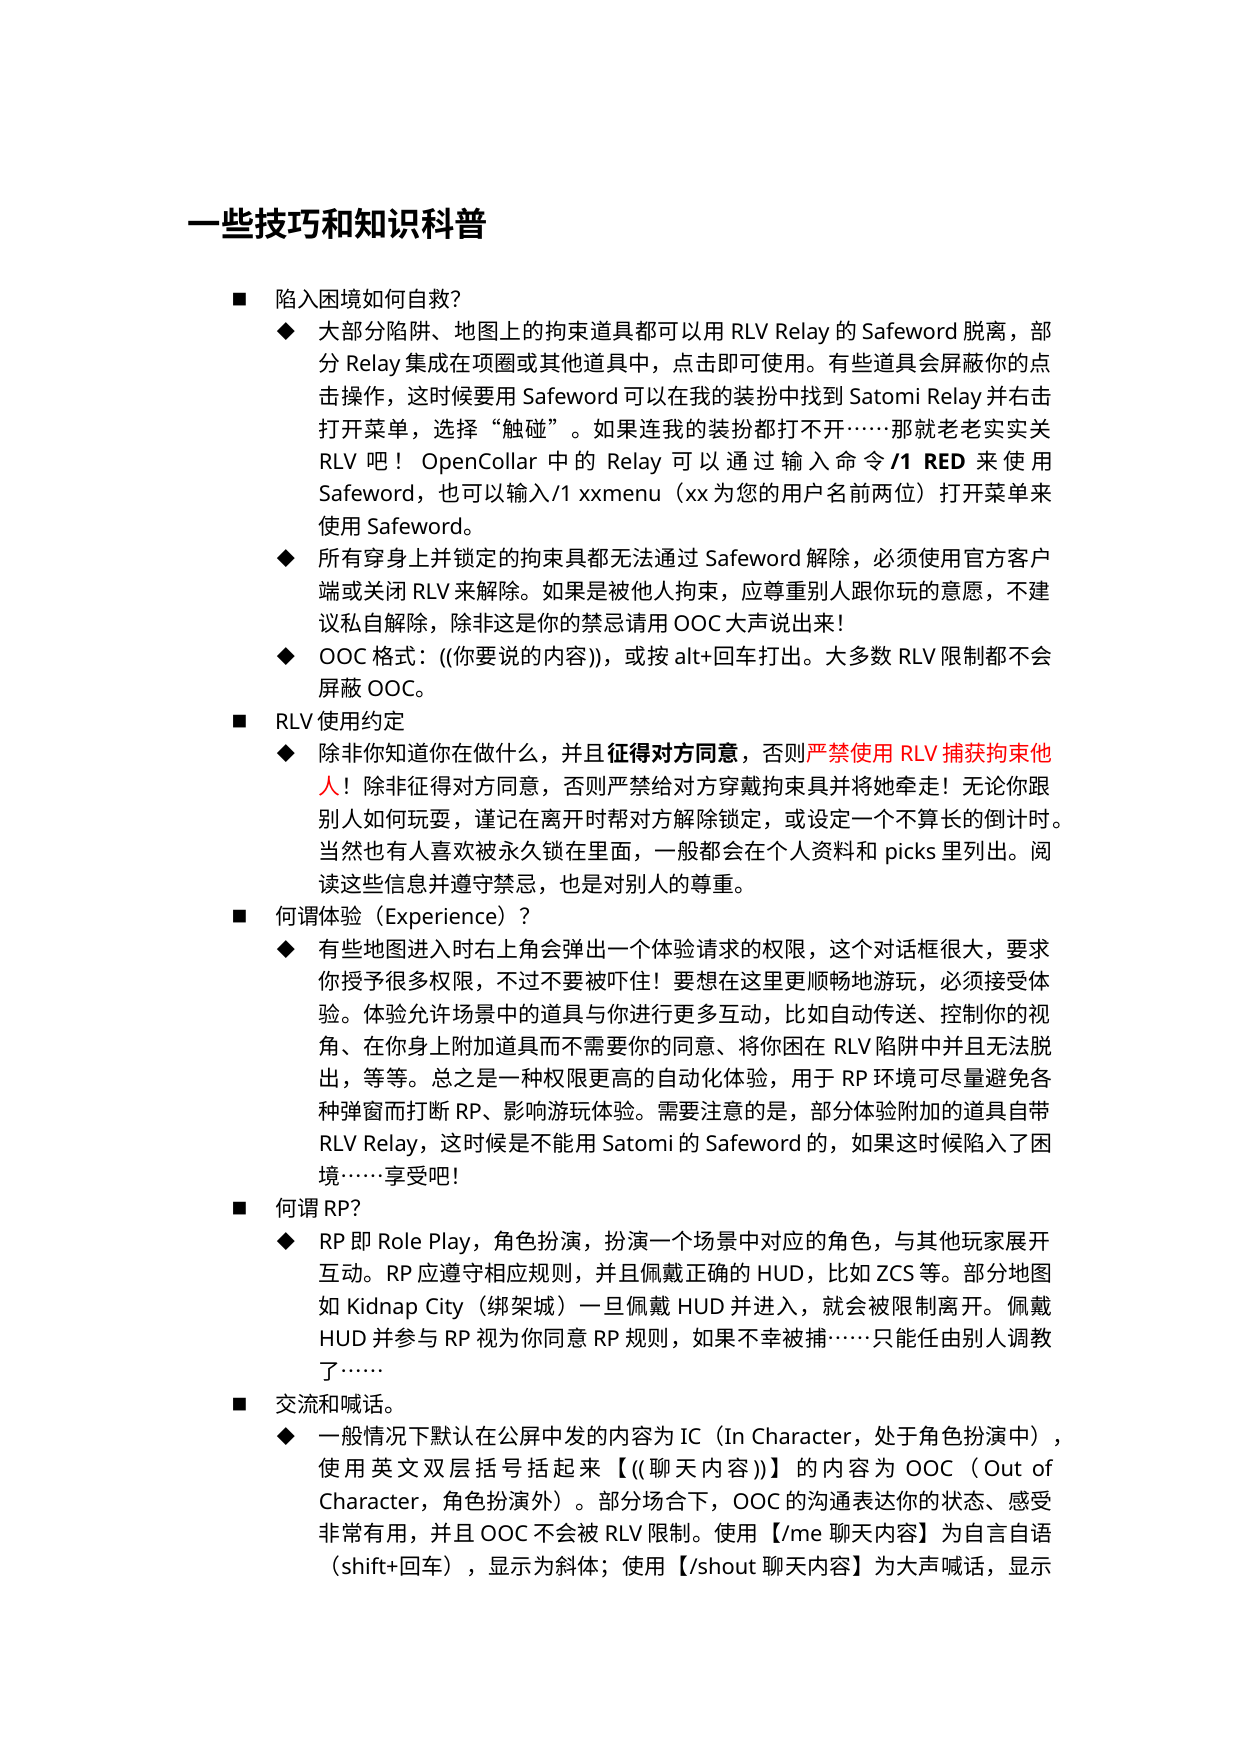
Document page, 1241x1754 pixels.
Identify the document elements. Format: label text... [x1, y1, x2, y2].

list 有些地图进入时右上角会弹出一个体验请求的权限，这个对话框很大，要求你授予很多权限，不过不要被吓住！要想在这里更顺畅地游玩，必须接受体验。体验允许场景中的道具与你进行更多互动，比如自动传送、控制你的视角、在你身上附加道具而不需要你的同意、将你困在RLV陷阱中并且无法脱出，等等。总之是一种权限更高的自动化体验，用于RP环境可尽量避免各种弹窗而打断RP、影响游玩体验。需要注意的是，部分体验附加的道具自带RLV Relay，这时候是不能用Satomi的Safeword的，如果这时候陷入了困境……享受吧！ [275, 931, 1053, 1191]
list 除非你知道你在做什么，并且征得对方同意，否则严禁使用RLV捕获拘束他人！除非征得对方同意，否则严禁给对方穿戴拘束具并将她牵走！无论你跟别人如何玩耍，谨记在离开时帮对方解除锁定，或设定一个不算长的倒计时。当然也有人喜欢被永久锁在里面，一般都会在个人资料和picks里列出。阅读这些信息并遵守禁忌，也是对别人的尊重。 [275, 736, 1053, 899]
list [275, 1419, 1053, 1581]
list 大部分陷阱、地图上的拘束道具都可以用RLV Relay的Safeword脱离，部分Relay集成在项圈或其他道具中，点击即可使用。有些道具会屏蔽你的点击操作，这时候要用Safeword可以在我的装扮中找到Satomi Relay并右击打开菜单，选择“触碰”。如果连我的装扮都打不开……那就老老实实关RLV吧！OpenCollar中的Relay可以通过输入命令/1 RED来使用Safeword，也可以输入/1 xxmenu（xx为您的用户名前两位）打开菜单来使用Safeword。 [275, 314, 1053, 541]
list 何谓RP？ [231, 1191, 1053, 1224]
list 交流和喊话。 [231, 1386, 1053, 1419]
list RLV使用约定 [231, 704, 1053, 736]
list 陷入困境如何自救？ [231, 281, 1053, 314]
subtitle 一些技巧和知识科普 [187, 189, 1053, 254]
list 所有穿身上并锁定的拘束具都无法通过Safeword解除，必须使用官方客户端或关闭RLV来解除。如果是被他人拘束，应尊重别人跟你玩的意愿，不建议私自解除，除非这是你的禁忌请用OOC大声说出来！ [275, 541, 1053, 639]
list RP即Role Play，角色扮演，扮演一个场景中对应的角色，与其他玩家展开互动。RP应遵守相应规则，并且佩戴正确的HUD，比如ZCS等。部分地图如Kidnap City（绑架城）一旦佩戴HUD并进入，就会被限制离开。佩戴HUD并参与RP视为你同意RP规则，如果不幸被捕……只能任由别人调教了…… [275, 1224, 1053, 1386]
list 何谓体验（Experience）？ [231, 899, 1053, 931]
list OOC格式：((你要说的内容))，或按alt+回车打出。大多数RLV限制都不会屏蔽OOC。 [275, 639, 1053, 704]
